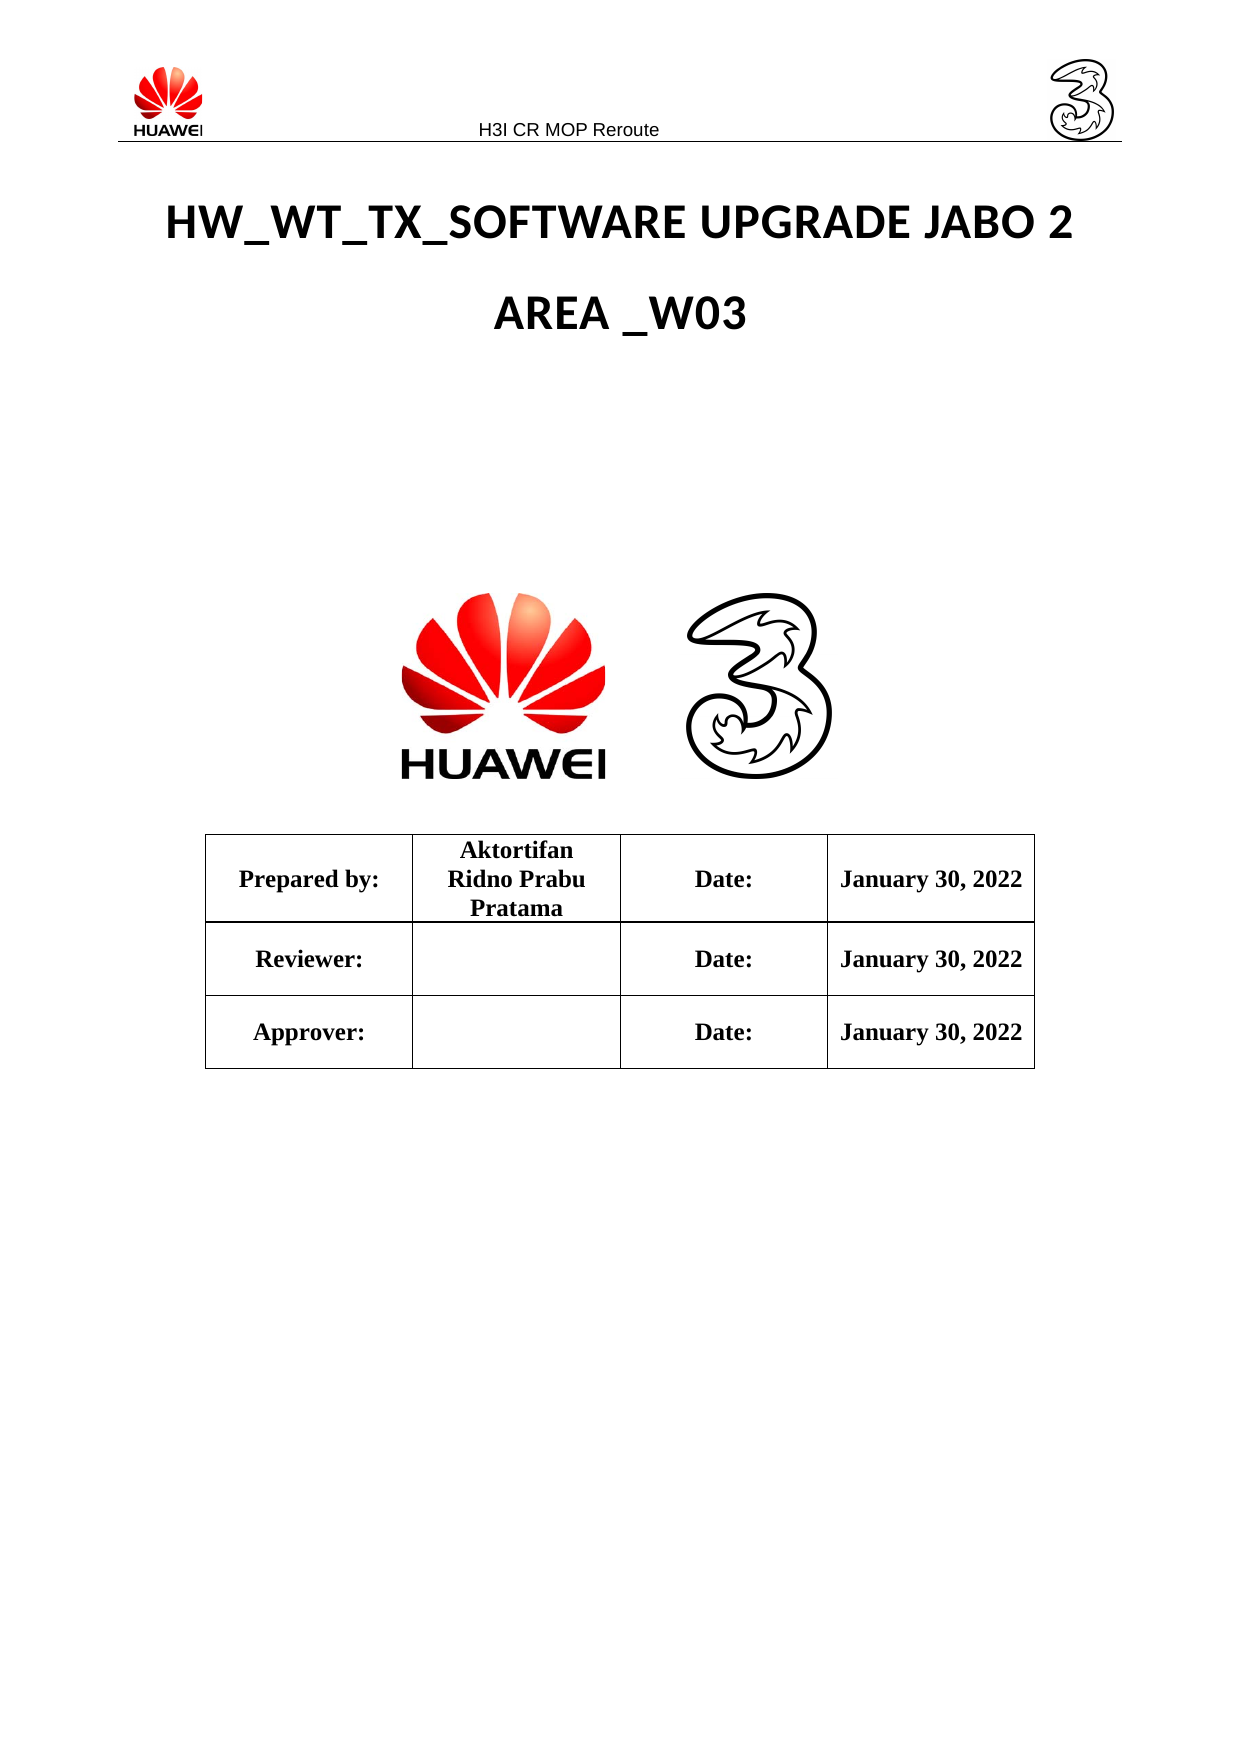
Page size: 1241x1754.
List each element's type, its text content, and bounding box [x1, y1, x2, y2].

table_cell Date: [621, 923, 827, 994]
table_cell Date: [621, 996, 827, 1068]
table_header January 30, 2022 [828, 835, 1034, 921]
picture [1047, 59, 1117, 141]
table_cell [413, 996, 620, 1068]
picture [679, 593, 839, 779]
table_cell January 30, 2022 [828, 996, 1034, 1068]
table_cell [413, 923, 620, 994]
table_cell Approver: [206, 996, 412, 1068]
table_cell January 30, 2022 [828, 923, 1034, 994]
table_header Date: [621, 835, 827, 921]
table_cell Reviewer: [206, 923, 412, 994]
table_header Prepared by: [206, 835, 412, 921]
picture [134, 67, 203, 136]
text HW_WT_TX_Software Upgrade JABO 2 Area _W03 [118, 190, 1122, 342]
table_header Aktortifan Ridno Prabu Pratama [413, 835, 620, 921]
picture [401, 593, 606, 779]
